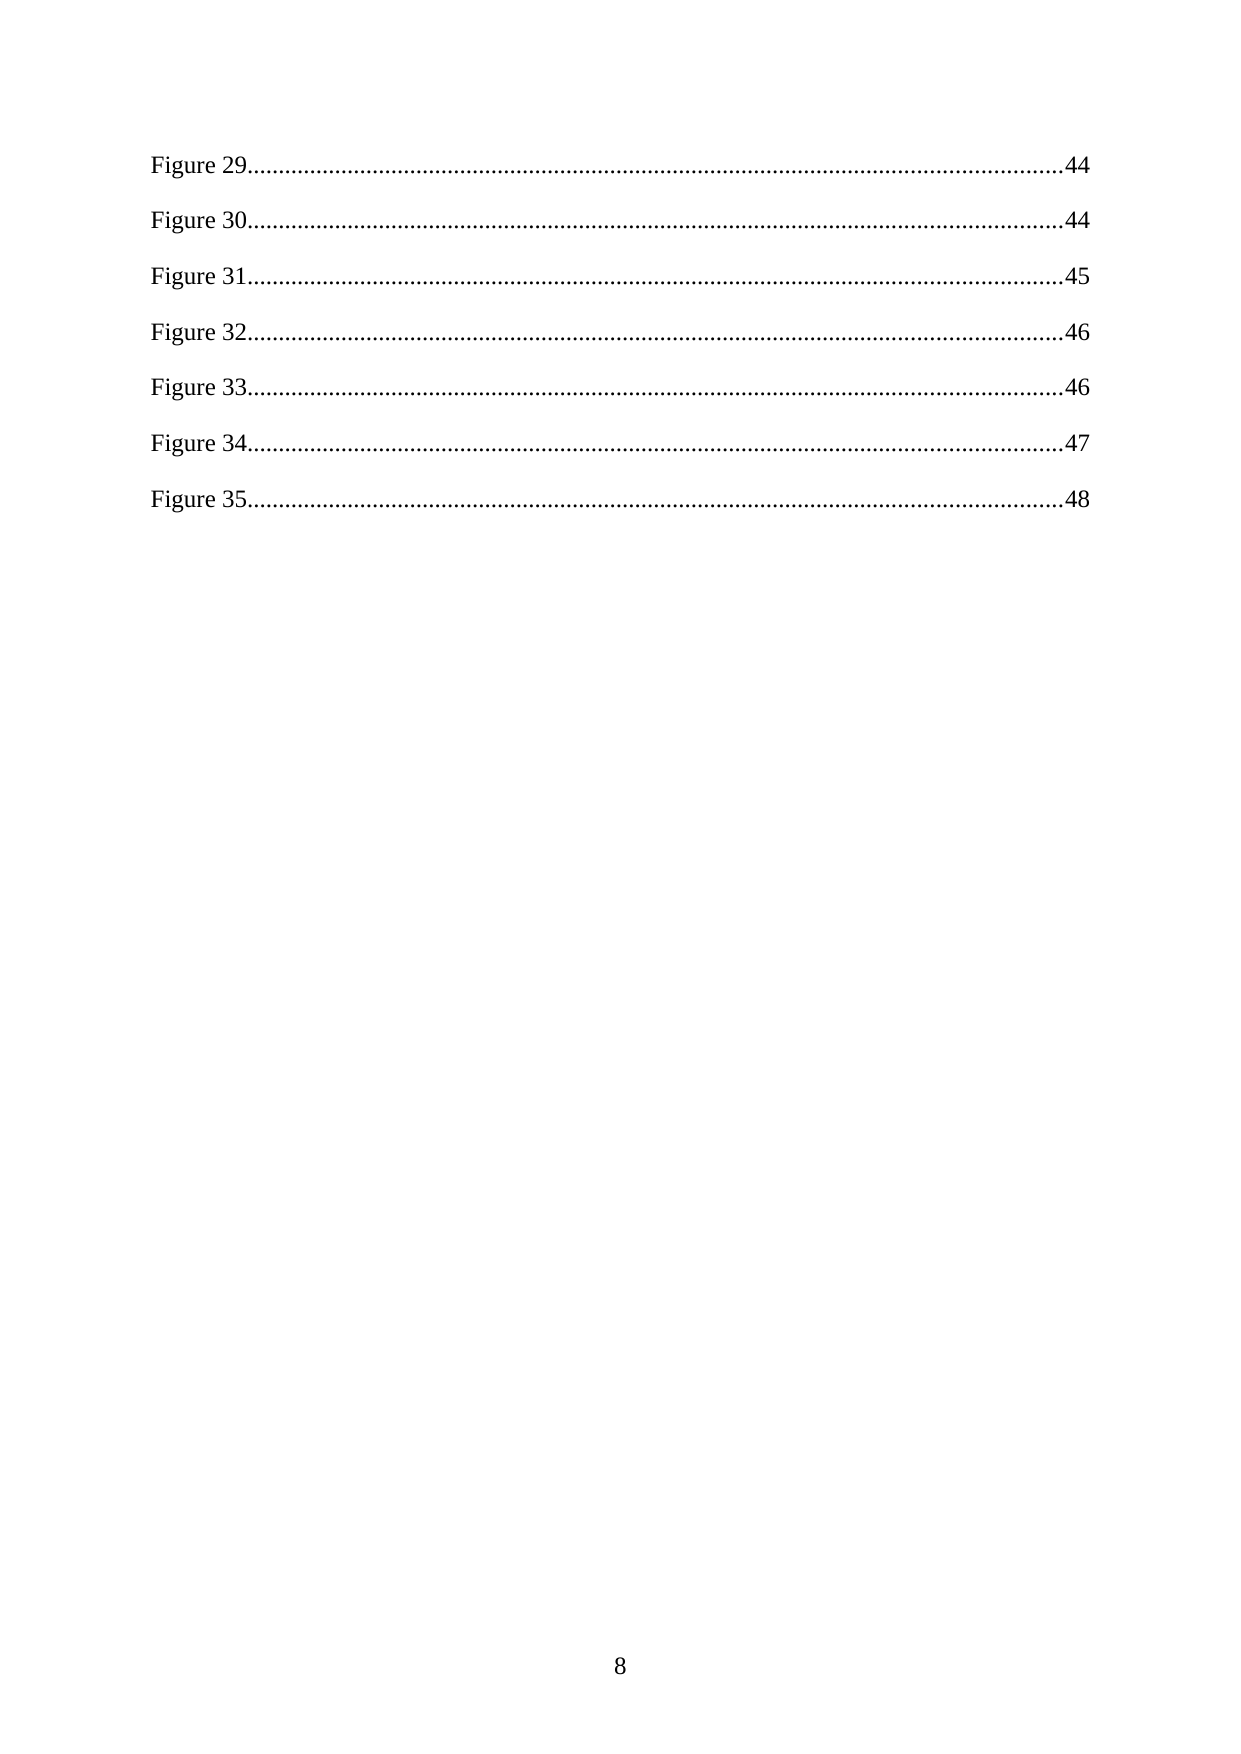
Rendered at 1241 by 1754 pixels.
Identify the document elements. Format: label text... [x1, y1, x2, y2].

text Figure 30 44 [150, 206, 1090, 234]
text Figure 32 46 [150, 317, 1090, 346]
text Figure 29 44 [150, 150, 1090, 179]
text Figure 35 48 [150, 484, 1090, 512]
text Figure 31 45 [150, 261, 1090, 290]
text Figure 33 46 [150, 372, 1090, 401]
text Figure 34 47 [150, 428, 1090, 457]
